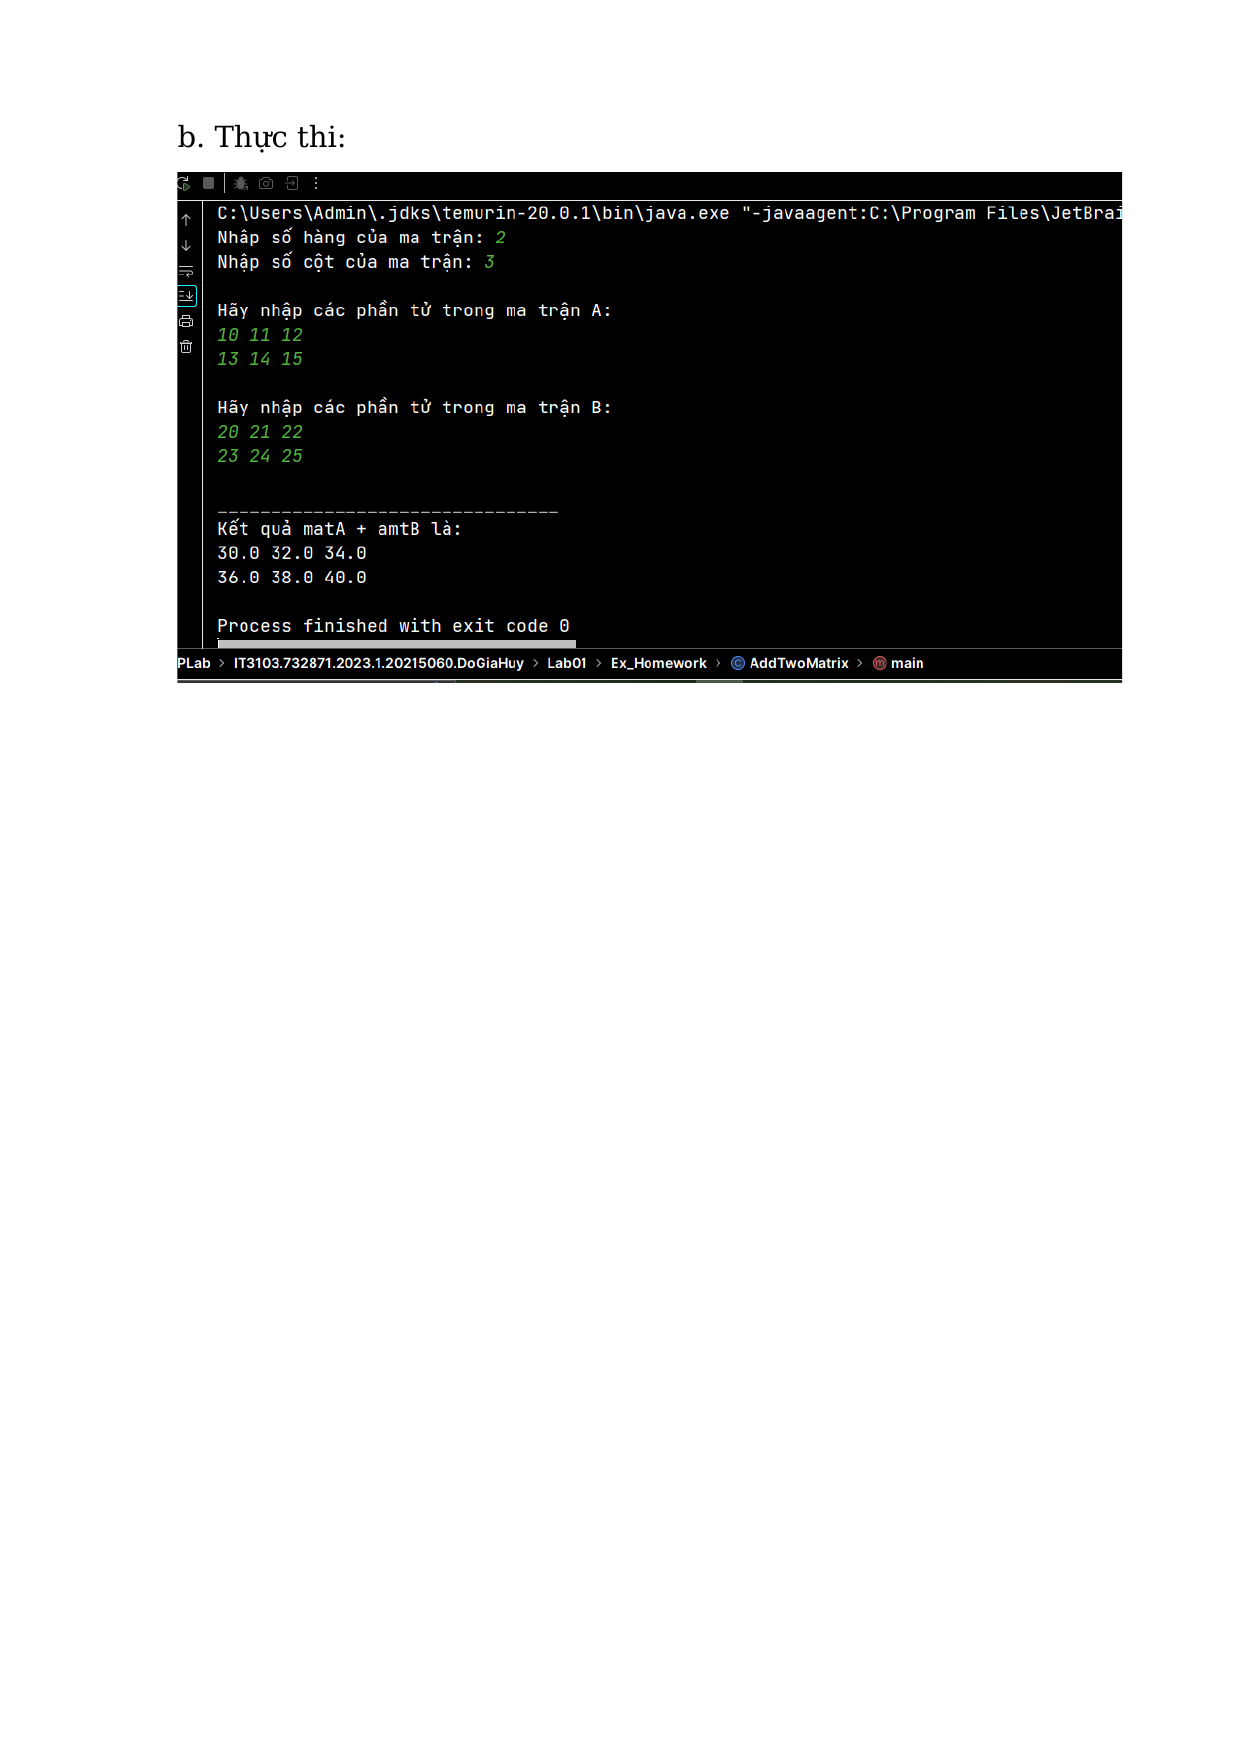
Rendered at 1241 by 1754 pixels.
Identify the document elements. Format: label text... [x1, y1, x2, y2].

text b. Thực thi: [177, 118, 1122, 153]
picture [177, 172, 1123, 683]
